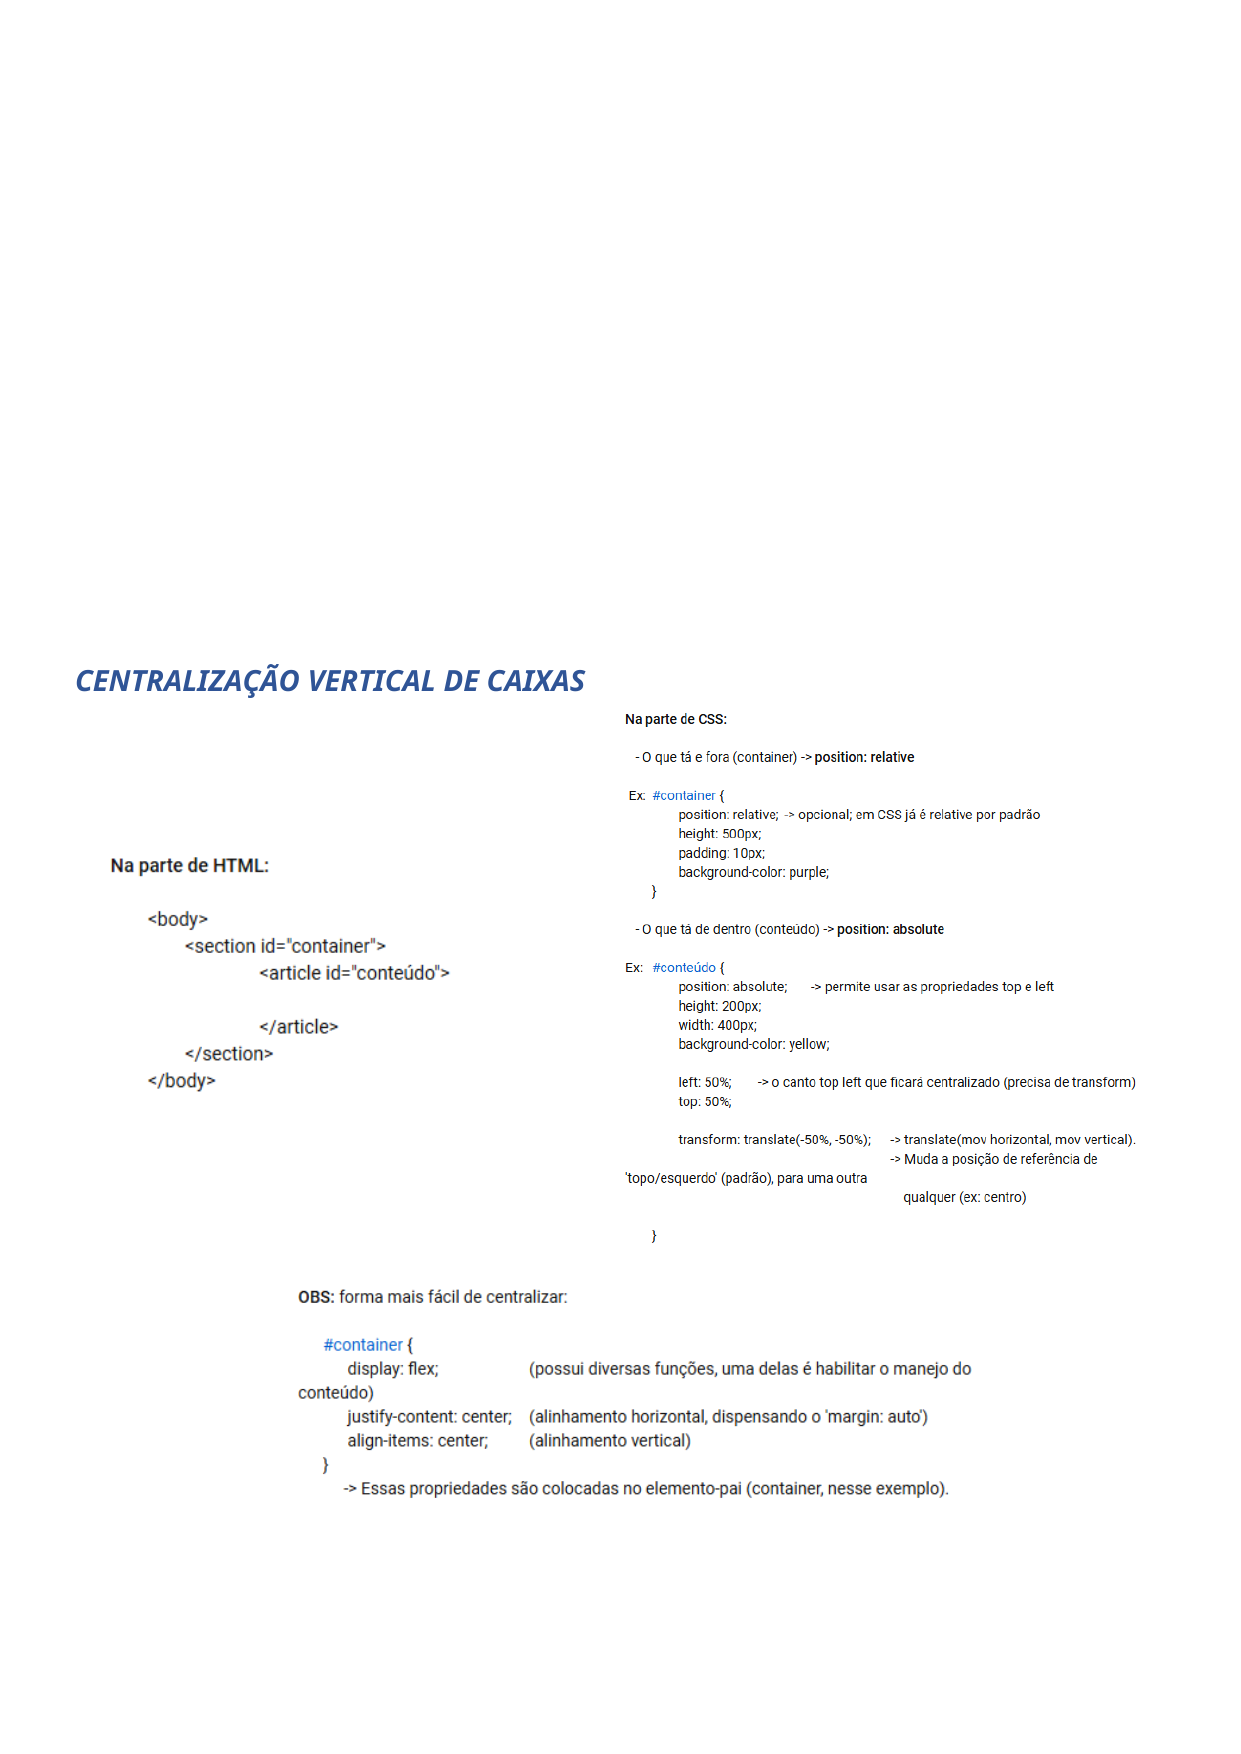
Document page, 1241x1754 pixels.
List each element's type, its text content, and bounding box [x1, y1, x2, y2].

picture [600, 706, 1157, 1252]
subtitle CENTRALIZAÇÃO VERTICAL DE CAIXAS [75, 660, 1165, 700]
picture [104, 849, 469, 1109]
picture [278, 1273, 992, 1504]
